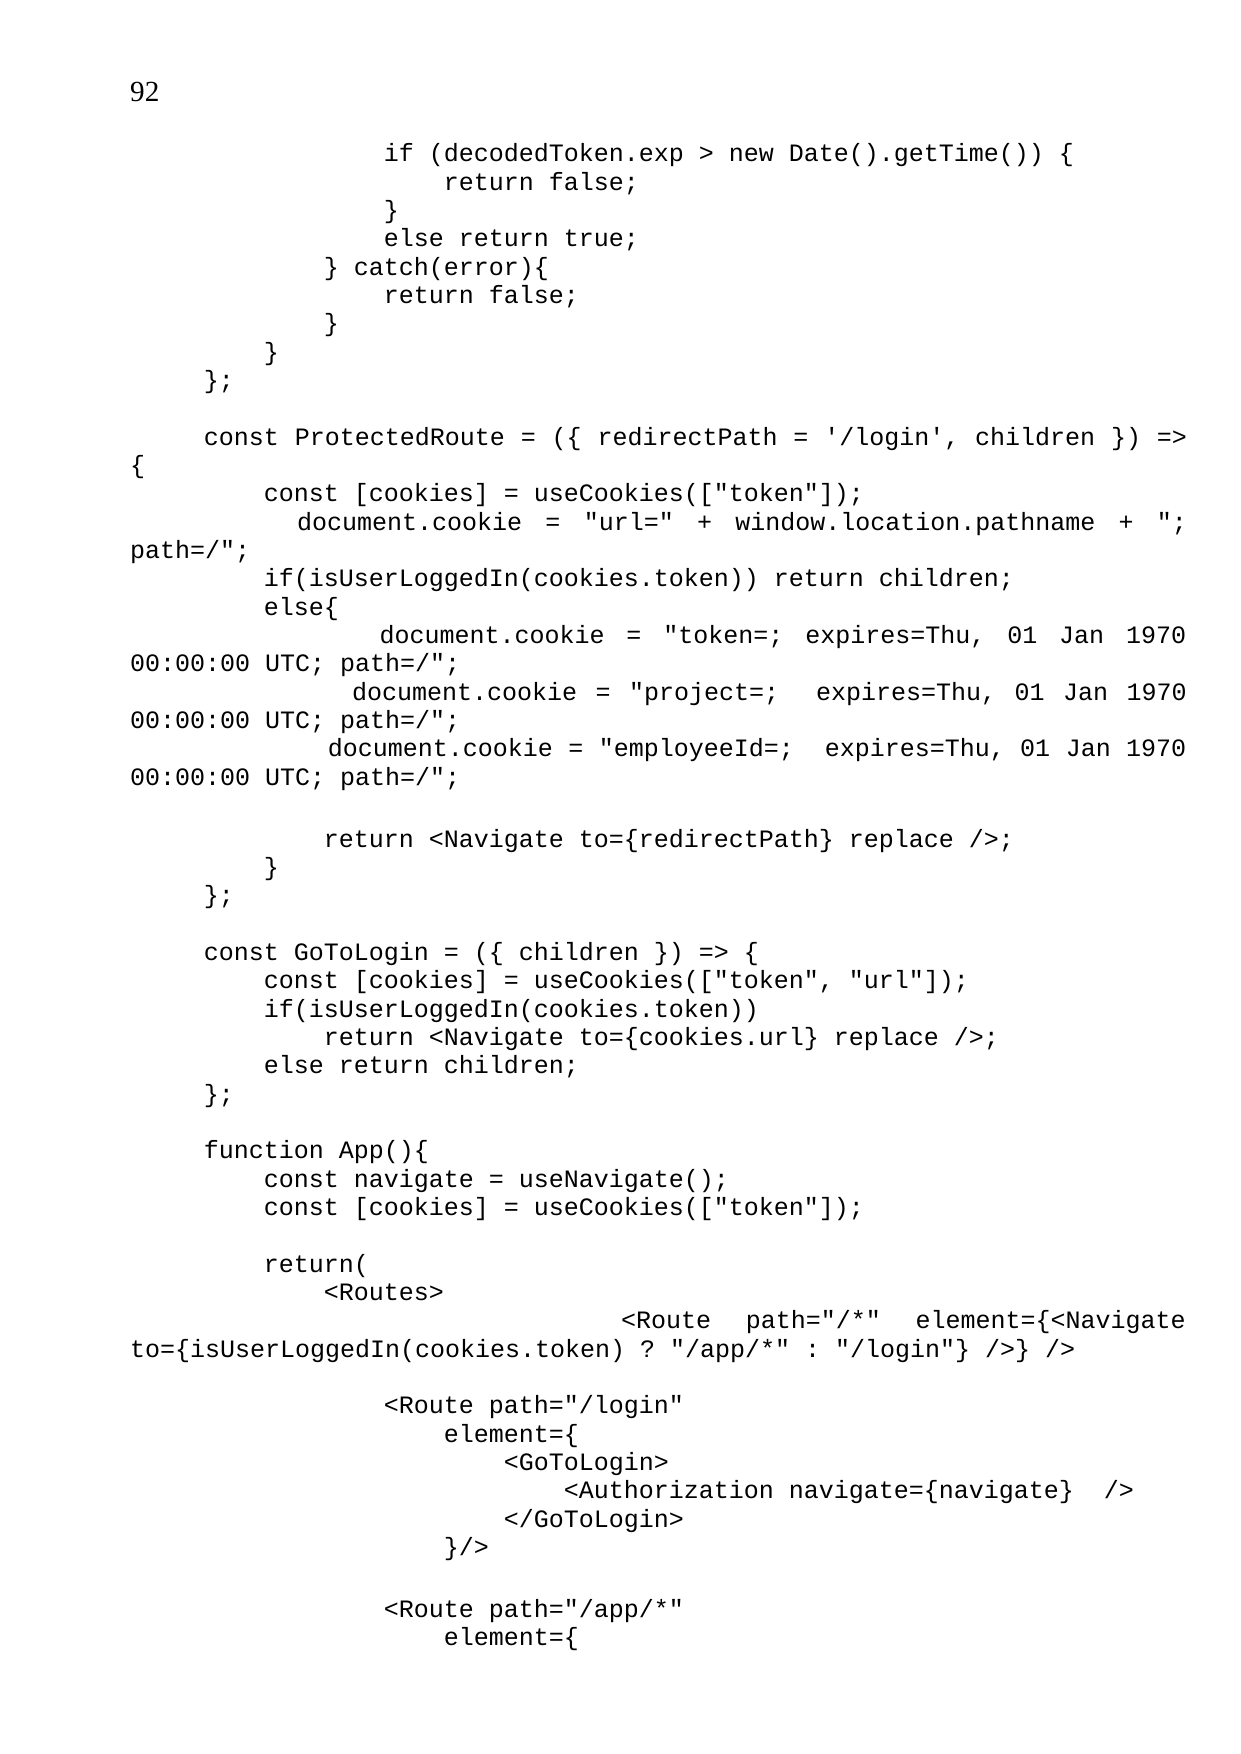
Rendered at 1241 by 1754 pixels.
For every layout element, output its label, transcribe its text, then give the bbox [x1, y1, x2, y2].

text <Route path="/*" element={<Navigate to={isUserLoggedIn(cookies.token) ? "/app/*" : "/login"} />} /> [130, 1308, 1187, 1364]
text </GoToLogin> [130, 1506, 1187, 1534]
text const [cookies] = useCookies(["token"]); [130, 481, 1187, 509]
text <Authorization navigate={navigate} /> [130, 1478, 1187, 1506]
text else return children; [130, 1053, 1187, 1081]
text if (decodedToken.exp > new Date().getTime()) { [130, 141, 1187, 169]
text return false; [130, 283, 1187, 311]
text }; [130, 1081, 1187, 1109]
text const navigate = useNavigate(); [130, 1166, 1187, 1194]
text document.cookie = "url=" + window.location.pathname + "; path=/"; [130, 509, 1187, 566]
text const [cookies] = useCookies(["token"]); [130, 1194, 1187, 1223]
text } [130, 339, 1187, 368]
text else return true; [130, 226, 1187, 254]
text const GoToLogin = ({ children }) => { [130, 939, 1187, 968]
text } [130, 311, 1187, 339]
text const [cookies] = useCookies(["token", "url"]); [130, 968, 1187, 996]
text return <Navigate to={redirectPath} replace />; [130, 826, 1187, 854]
text document.cookie = "employeeId=; expires=Thu, 01 Jan 1970 00:00:00 UTC; path=/"; [130, 736, 1187, 793]
text <Route path="/login" [130, 1393, 1187, 1421]
text <Routes> [130, 1279, 1187, 1308]
text return( [130, 1251, 1187, 1279]
text <Route path="/app/*" [130, 1596, 1187, 1625]
text document.cookie = "project=; expires=Thu, 01 Jan 1970 00:00:00 UTC; path=/"; [130, 679, 1187, 736]
text element={ [130, 1421, 1187, 1449]
text return <Navigate to={cookies.url} replace />; [130, 1024, 1187, 1053]
text if(isUserLoggedIn(cookies.token)) [130, 996, 1187, 1024]
text }; [130, 883, 1187, 911]
text function App(){ [130, 1138, 1187, 1166]
text document.cookie = "token=; expires=Thu, 01 Jan 1970 00:00:00 UTC; path=/"; [130, 623, 1187, 679]
text } [130, 198, 1187, 226]
text }; [130, 368, 1187, 396]
text } [130, 854, 1187, 883]
text element={ [130, 1625, 1187, 1653]
text else{ [130, 594, 1187, 623]
text }/> [130, 1534, 1187, 1563]
text if(isUserLoggedIn(cookies.token)) return children; [130, 566, 1187, 594]
text const ProtectedRoute = ({ redirectPath = '/login', children }) => { [130, 424, 1187, 481]
text return false; [130, 169, 1187, 198]
text <GoToLogin> [130, 1449, 1187, 1478]
text } catch(error){ [130, 254, 1187, 283]
